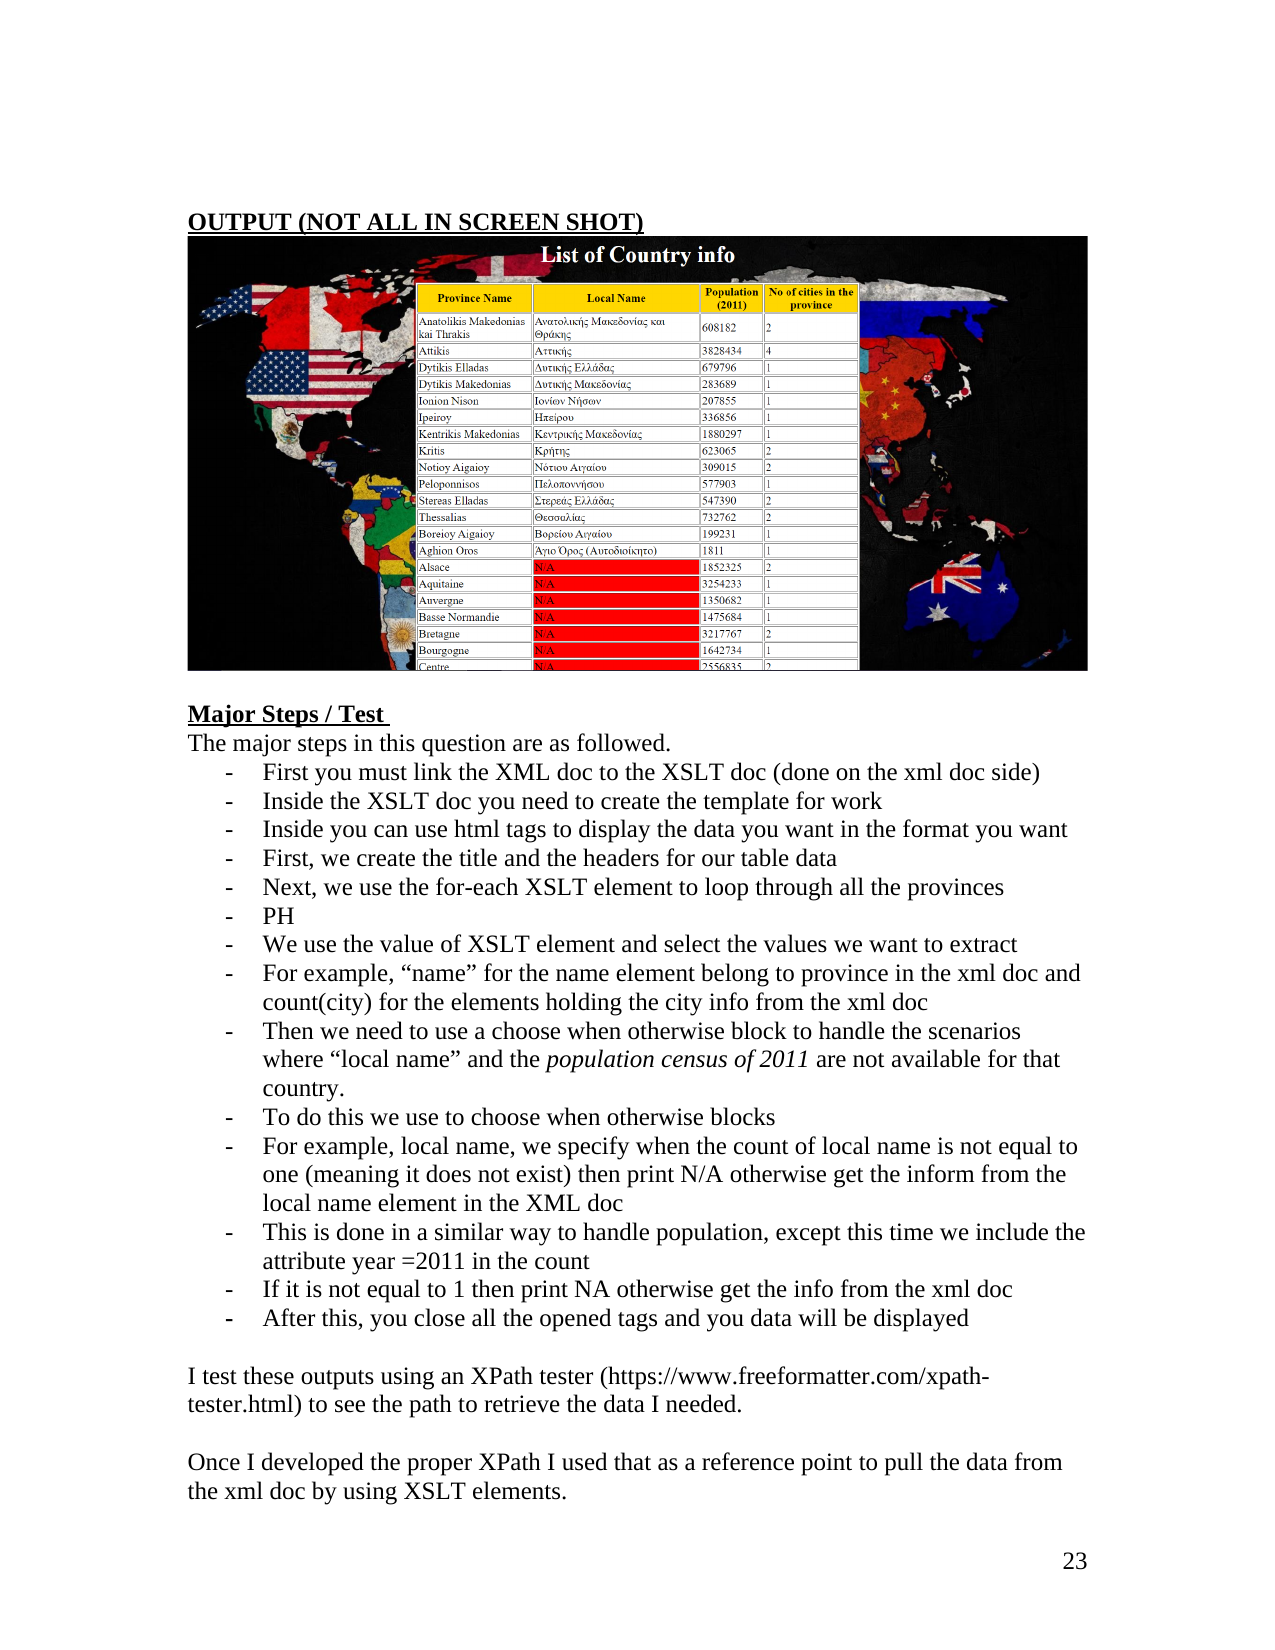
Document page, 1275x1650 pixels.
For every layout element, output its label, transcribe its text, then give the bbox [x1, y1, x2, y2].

list Inside you can use html tags to display the data you want in the format you want [225, 814, 1087, 843]
list To do this we use to choose when otherwise blocks [225, 1102, 1087, 1131]
text Once I developed the proper XPath I used that as a reference point to pull the data from the xml doc by using XSLT elements. [187, 1447, 1087, 1504]
picture [187, 236, 1088, 671]
list Then we need to use a choose when otherwise block to handle the scenarios where “local name” and the population census of 2011 are not available for that country. [225, 1016, 1087, 1102]
list For example, local name, we specify when the count of local name is not equal to one (meaning it does not exist) then print N/A otherwise get the inform from the local name element in the XML doc [225, 1131, 1087, 1217]
list If it is not equal to 1 then print NA otherwise get the info from the xml doc [225, 1274, 1087, 1303]
list For example, “name” for the name element belong to province in the xml doc and count(city) for the elements holding the city info from the xml doc [225, 958, 1087, 1016]
list Inside the XSLT doc you need to create the template for work [225, 786, 1087, 814]
text The major steps in this question are as followed. [187, 728, 1087, 757]
text I test these outputs using an XPath tester (https://www.freeformatter.com/xpath-tester.html) to see the path to retrieve the data I needed. [187, 1361, 1087, 1418]
list After this, you close all the opened tags and you data will be displayed [225, 1303, 1087, 1332]
text OUTPUT (NOT ALL IN SCREEN SHOT) [187, 207, 1087, 236]
list This is done in a similar way to handle population, except this time we include the attribute year =2011 in the count [225, 1217, 1087, 1274]
list First you must link the XML doc to the XSLT doc (done on the xml doc side) [225, 757, 1087, 786]
list Next, we use the for-each XSLT element to loop through all the provinces [225, 872, 1087, 901]
list We use the value of XSLT element and select the values we want to extract [225, 929, 1087, 958]
list PH [225, 901, 1087, 929]
list First, we create the title and the headers for our table data [225, 843, 1087, 872]
text Major Steps / Test [187, 699, 1087, 728]
